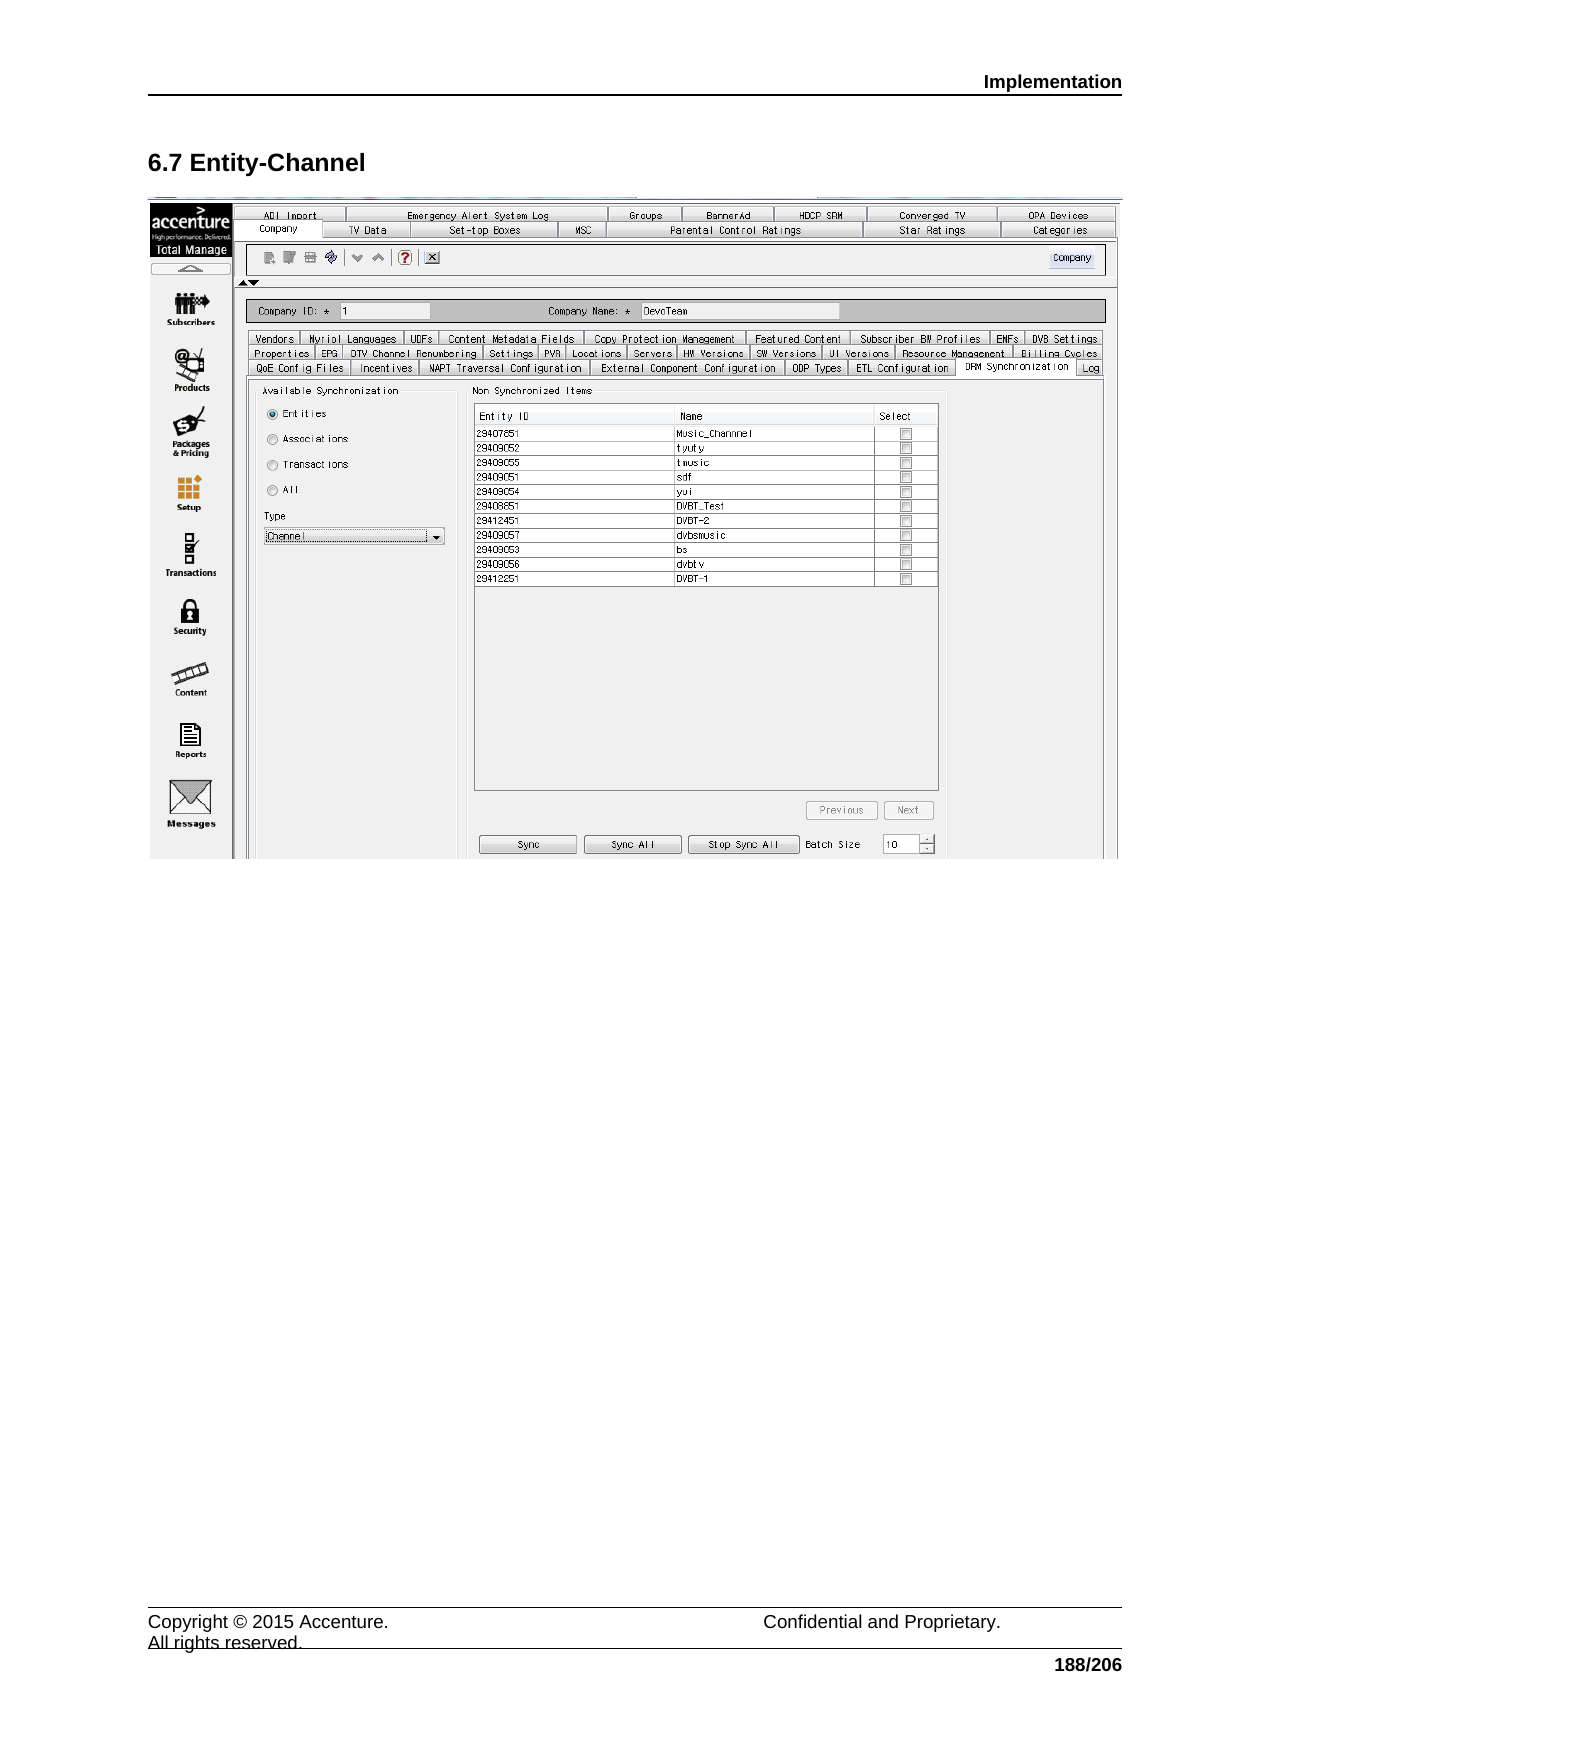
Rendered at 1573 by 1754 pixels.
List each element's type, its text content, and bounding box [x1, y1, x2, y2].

picture [147, 197, 1123, 862]
subtitle Entity-Channel [148, 148, 1122, 176]
